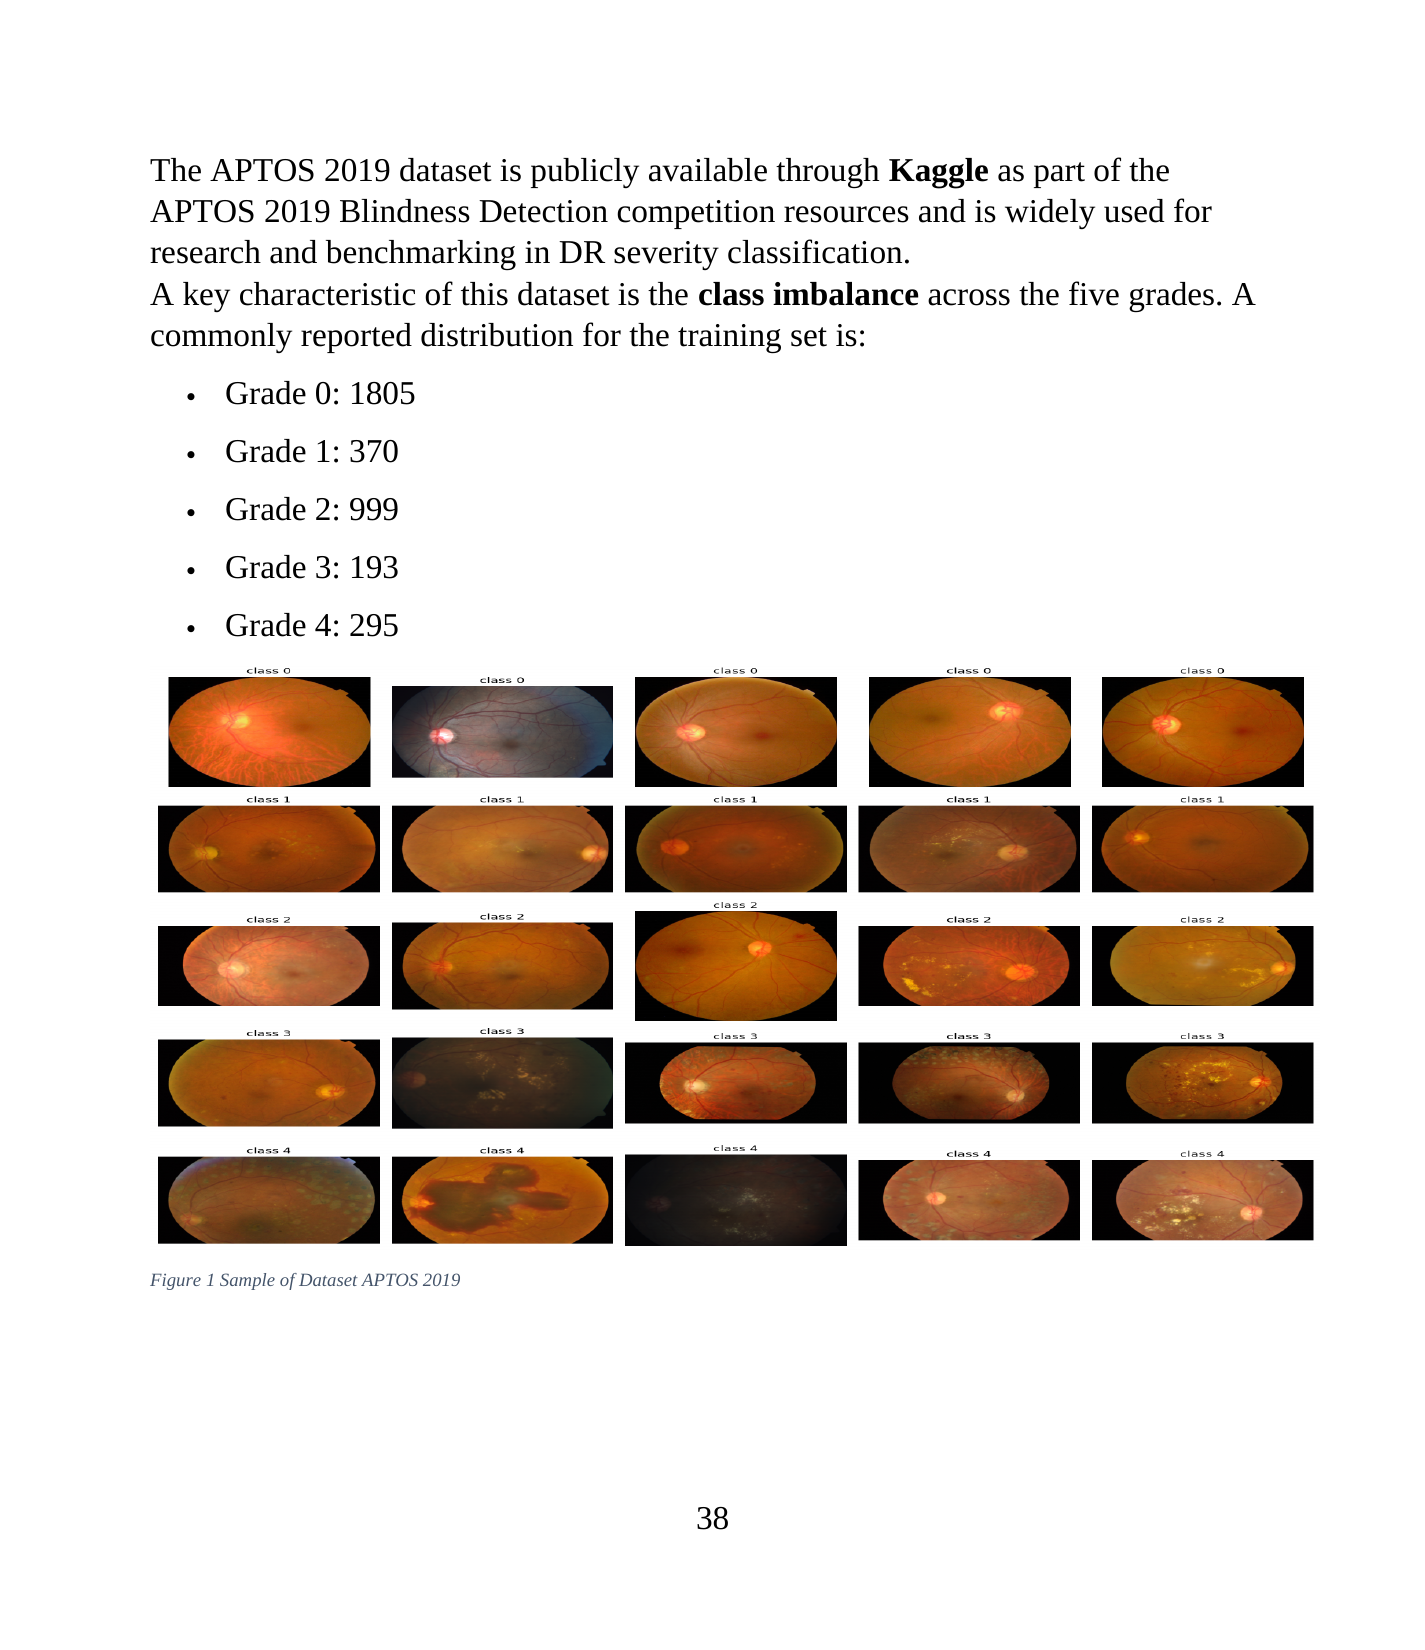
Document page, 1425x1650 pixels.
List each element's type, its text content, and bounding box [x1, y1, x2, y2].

list Grade 4: 295 [187, 606, 1275, 644]
picture [150, 663, 1321, 1250]
list Grade 3: 193 [187, 547, 1275, 586]
list Grade 0: 1805 [187, 373, 1275, 412]
list Grade 1: 370 [187, 431, 1275, 470]
text The APTOS 2019 dataset is publicly available through Kaggle as part of the APTOS 2019 Blindness Detection competition resources and is widely used for research and benchmarking in DR severity classification. A key characteristic of this dataset is the class imbalance across the five grades. A commonly reported distribution for the training set is: [150, 150, 1275, 354]
text Figure 1 Sample of Dataset APTOS 2019 [150, 1269, 1275, 1291]
list Grade 2: 999 [187, 489, 1275, 528]
